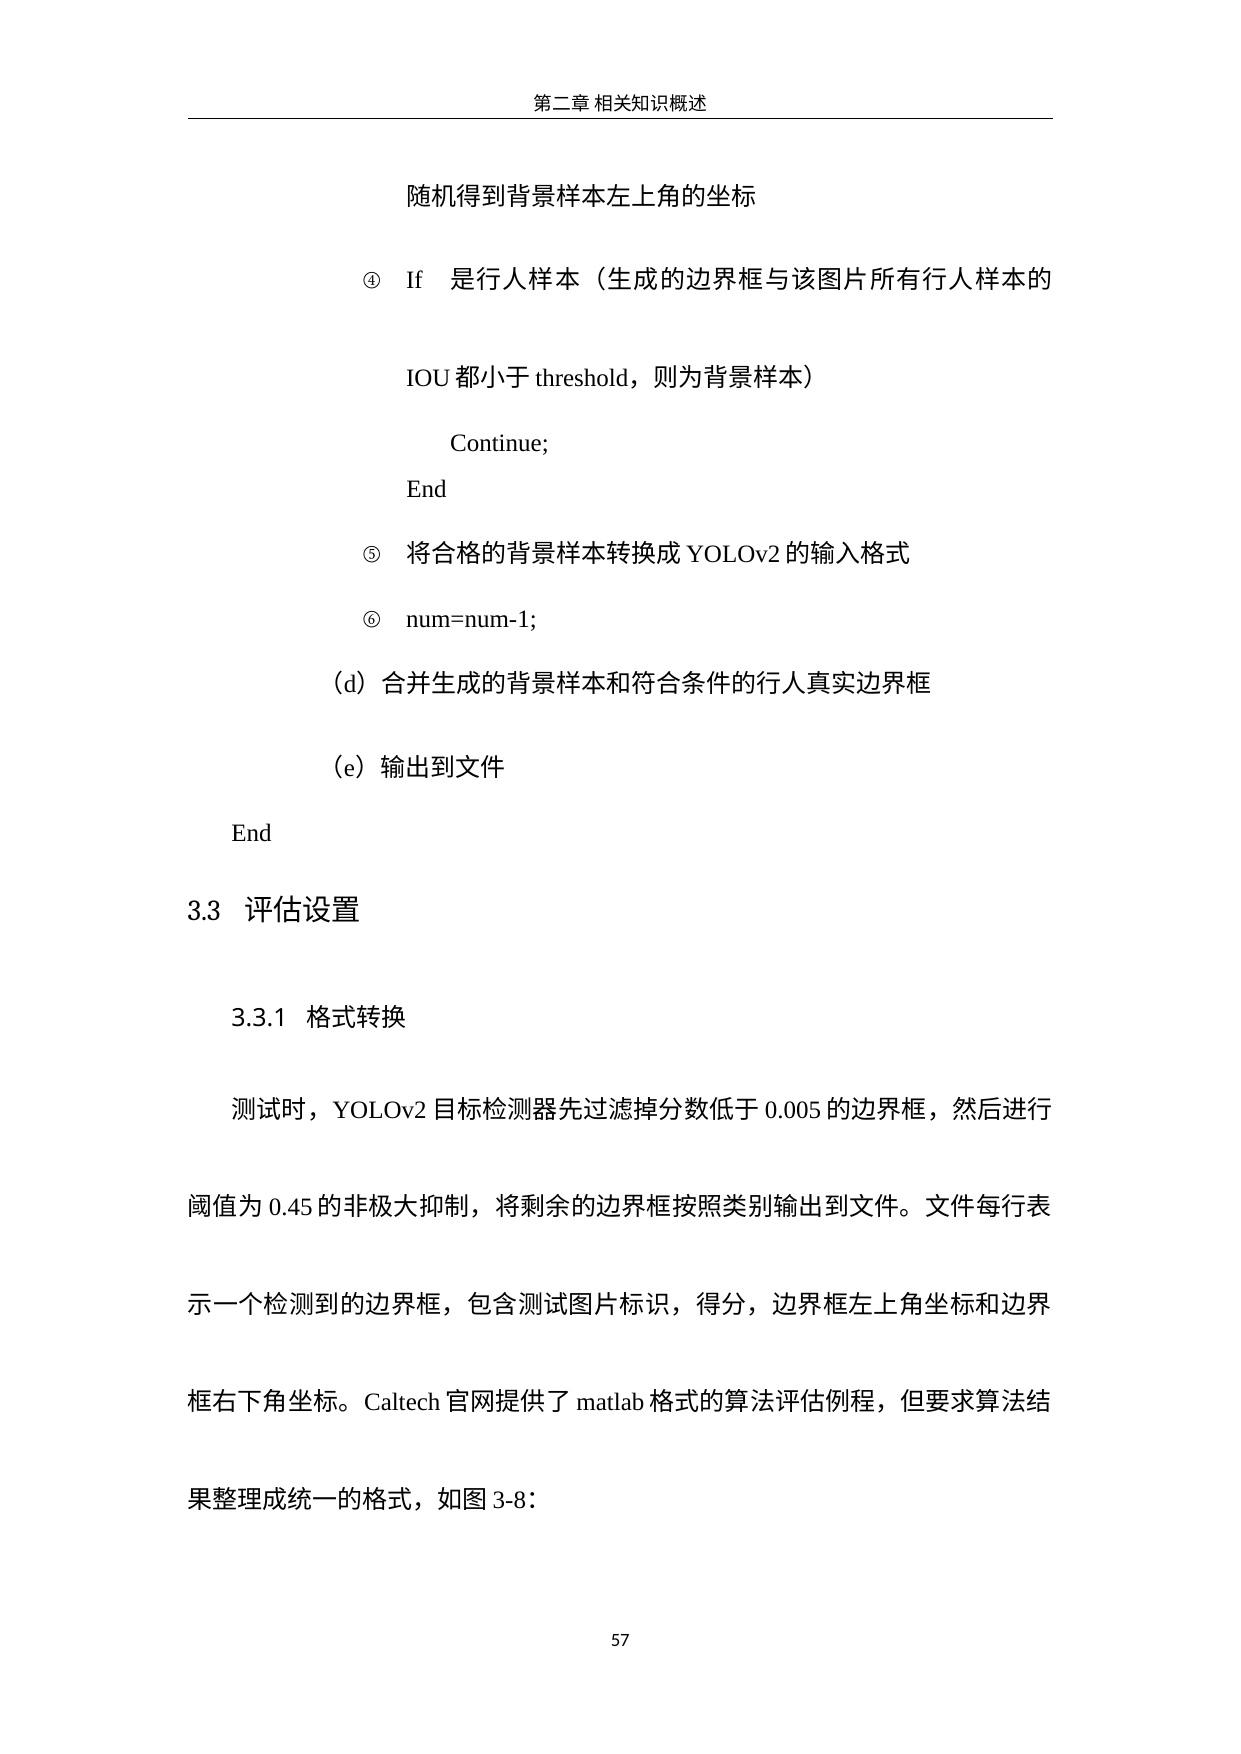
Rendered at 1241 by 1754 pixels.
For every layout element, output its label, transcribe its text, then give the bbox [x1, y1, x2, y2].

list 评估设置 [187, 875, 1053, 940]
text （e）输出到文件 [187, 733, 1053, 798]
list 将合格的背景样本转换成YOLOv2的输入格式 [362, 519, 1053, 584]
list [362, 162, 1053, 227]
text End [187, 816, 1053, 848]
list num=num-1; [362, 603, 1053, 635]
text End [306, 473, 1053, 505]
list 格式转换 [231, 983, 1053, 1048]
text Continue; [306, 426, 1053, 458]
list If 是行人样本（生成的边界框与该图片所有行人样本的IOU都小于threshold，则为背景样本） [362, 245, 1053, 408]
text （d）合并生成的背景样本和符合条件的行人真实边界框 [187, 649, 1053, 714]
text 测试时，YOLOv2目标检测器先过滤掉分数低于0.005的边界框，然后进行阈值为0.45的非极大抑制，将剩余的边界框按照类别输出到文件。文件每行表示一个检测到的边界框，包含测试图片标识，得分，边界框左上角坐标和边界框右下角坐标。Caltech官网提供了matlab格式的算法评估例程，但要求算法结果整理成统一的格式，如图3-8： [187, 1075, 1053, 1530]
